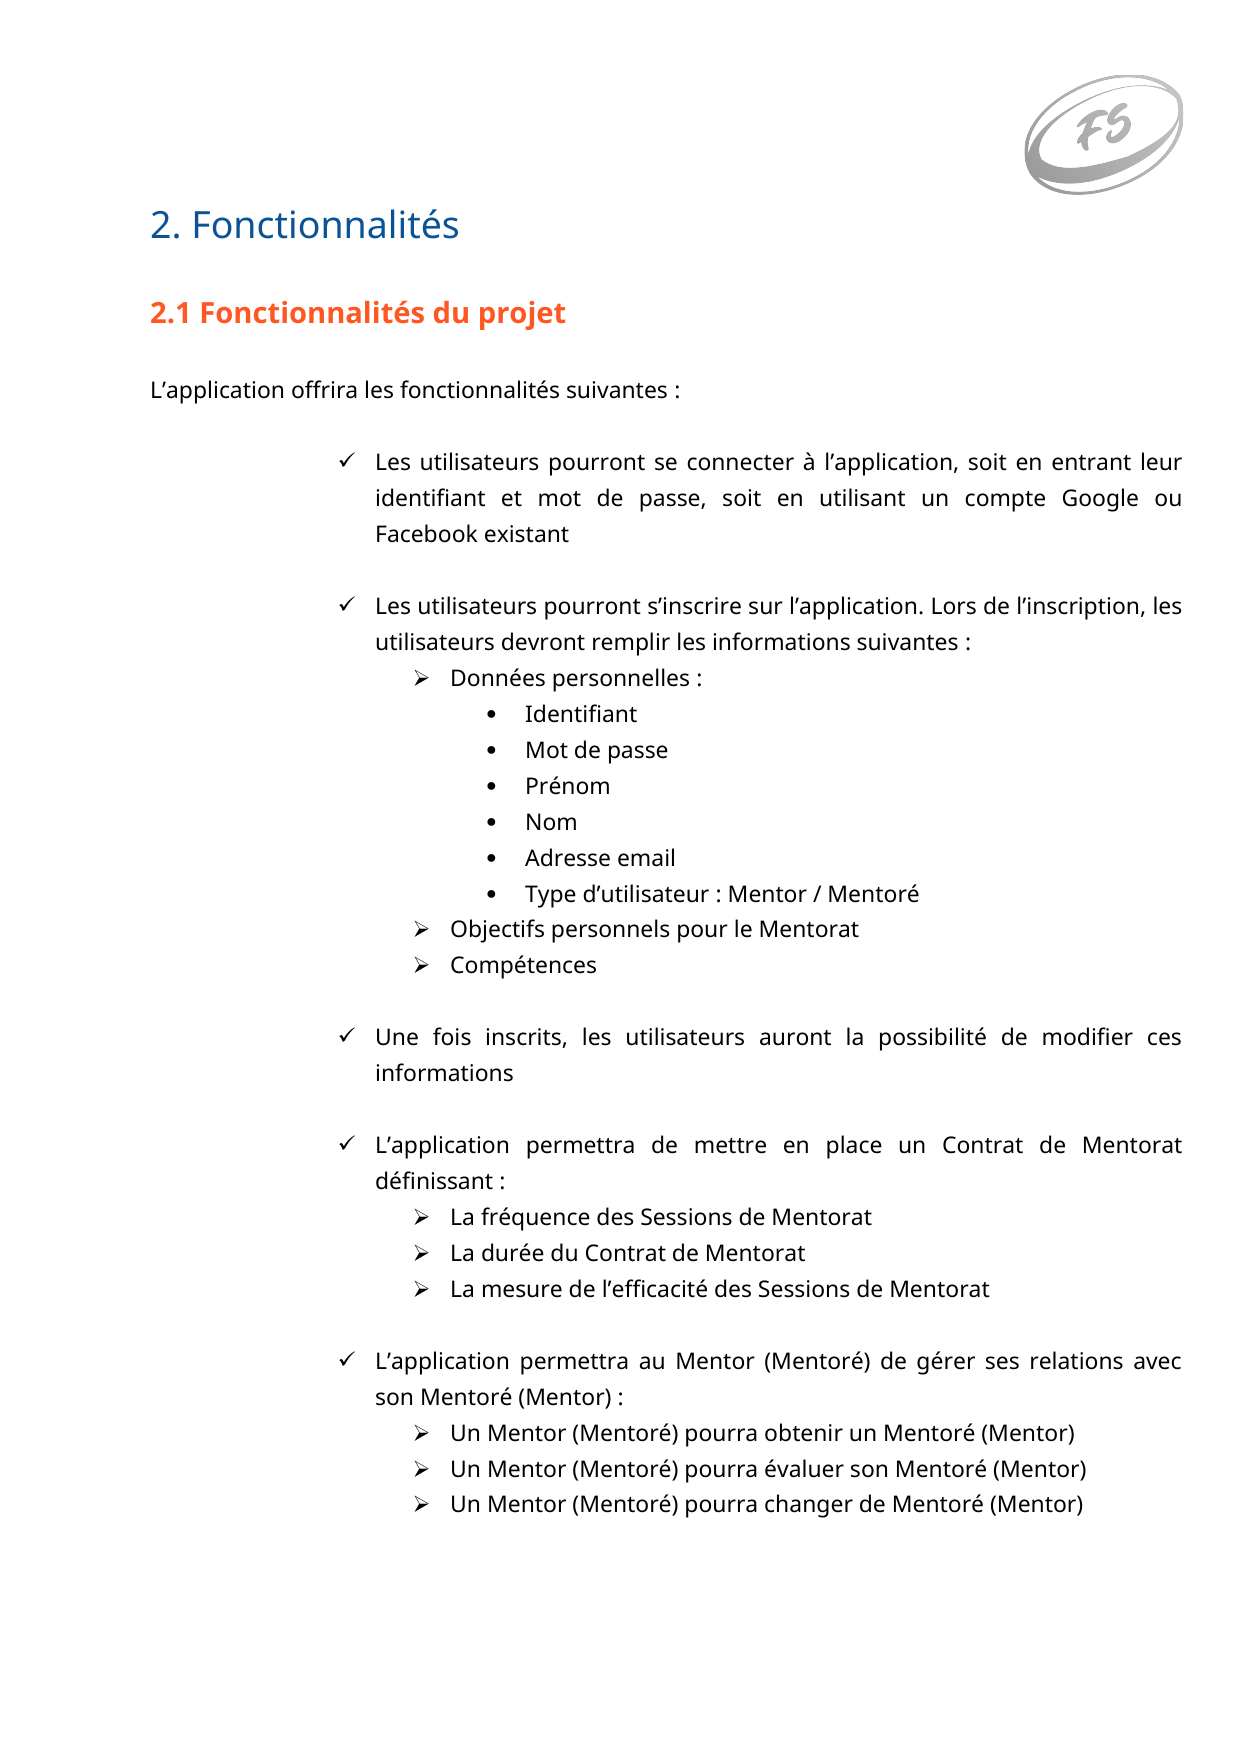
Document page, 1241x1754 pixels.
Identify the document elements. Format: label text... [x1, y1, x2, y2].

list Un Mentor (Mentoré) pourra changer de Mentoré (Mentor) [412, 1488, 1183, 1520]
list Compétences [412, 949, 1183, 981]
list Une fois inscrits, les utilisateurs auront la possibilité de modifier ces informations [337, 1021, 1183, 1088]
list Nom [487, 806, 1183, 837]
text 2. Fonctionnalités [150, 198, 1183, 249]
list Prénom [487, 770, 1183, 801]
list L’application permettra de mettre en place un Contrat de Mentorat définissant : [337, 1129, 1183, 1196]
list Objectifs personnels pour le Mentorat [412, 913, 1183, 945]
list Les utilisateurs pourront se connecter à l’application, soit en entrant leur identifiant et mot de passe, soit en utilisant un compte Google ou Facebook existant [337, 446, 1183, 549]
list Données personnelles : [412, 662, 1183, 693]
list Adresse email [487, 842, 1183, 873]
list Un Mentor (Mentoré) pourra évaluer son Mentoré (Mentor) [412, 1452, 1183, 1484]
list Type d’utilisateur : Mentor / Mentoré [487, 877, 1183, 909]
text 2.1 Fonctionnalités du projet [150, 293, 1183, 332]
list Les utilisateurs pourront s’inscrire sur l’application. Lors de l’inscription, les utilisateurs devront remplir les informations suivantes : [337, 590, 1183, 657]
list Un Mentor (Mentoré) pourra obtenir un Mentoré (Mentor) [412, 1417, 1183, 1448]
list La fréquence des Sessions de Mentorat [412, 1201, 1183, 1232]
text L’application offrira les fonctionnalités suivantes : [150, 374, 1183, 406]
list Mot de passe [487, 734, 1183, 765]
list L’application permettra au Mentor (Mentoré) de gérer ses relations avec son Mentoré (Mentor) : [337, 1345, 1183, 1412]
list Identifiant [487, 698, 1183, 729]
picture [1024, 75, 1184, 195]
list La mesure de l’efficacité des Sessions de Mentorat [412, 1273, 1183, 1304]
list La durée du Contrat de Mentorat [412, 1237, 1183, 1268]
